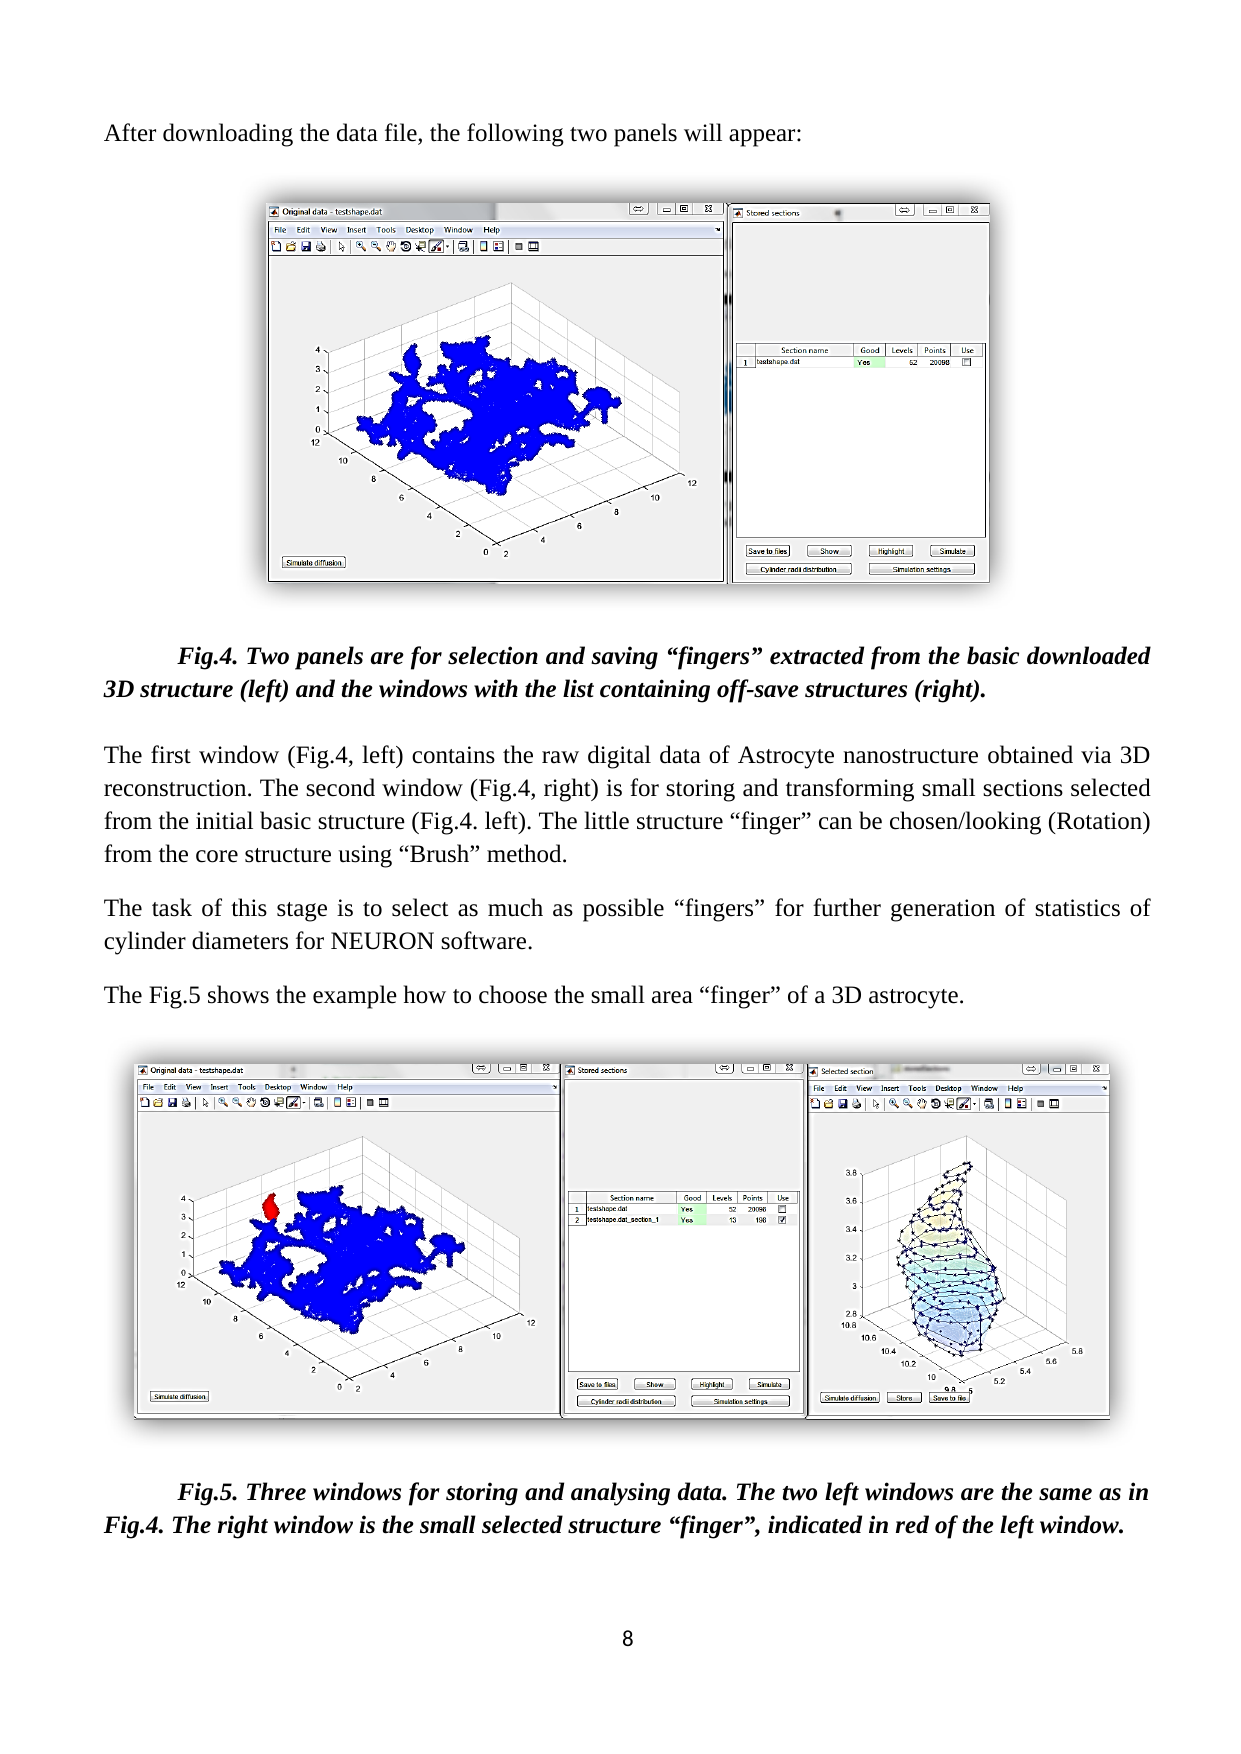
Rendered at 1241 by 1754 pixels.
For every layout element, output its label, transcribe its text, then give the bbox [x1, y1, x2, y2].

text The first window (Fig.4, left) contains the raw digital data of Astrocyte nanostructure obtained via 3D reconstruction. The second window (Fig.4, right) is for storing and transforming small sections selected from the initial basic structure (Fig.4. left). The little structure “finger” can be chosen/looking (Rotation) from the core structure using “Brush” method. [103, 740, 1152, 868]
text Fig.5. Three windows for storing and analysing data. The two left windows are the same as in Fig.4. The right window is the small selected structure “finger”, indicated in red of the left window. [103, 1477, 1152, 1539]
text The Fig.5 shows the example how to choose the small area “finger” of a 3D astrocyte. [103, 980, 1152, 1008]
picture [266, 203, 990, 584]
picture [134, 1064, 1110, 1420]
text The task of this stage is to select as much as possible “fingers” for further generation of statistics of cylinder diameters for NEURON software. [103, 893, 1152, 955]
text Fig.4. Two panels are for selection and saving “fingers” extracted from the basic downloaded 3D structure (left) and the windows with the list containing off-save structures (right). [103, 641, 1152, 703]
text After downloading the data file, the following two panels will appear: [103, 118, 1152, 147]
